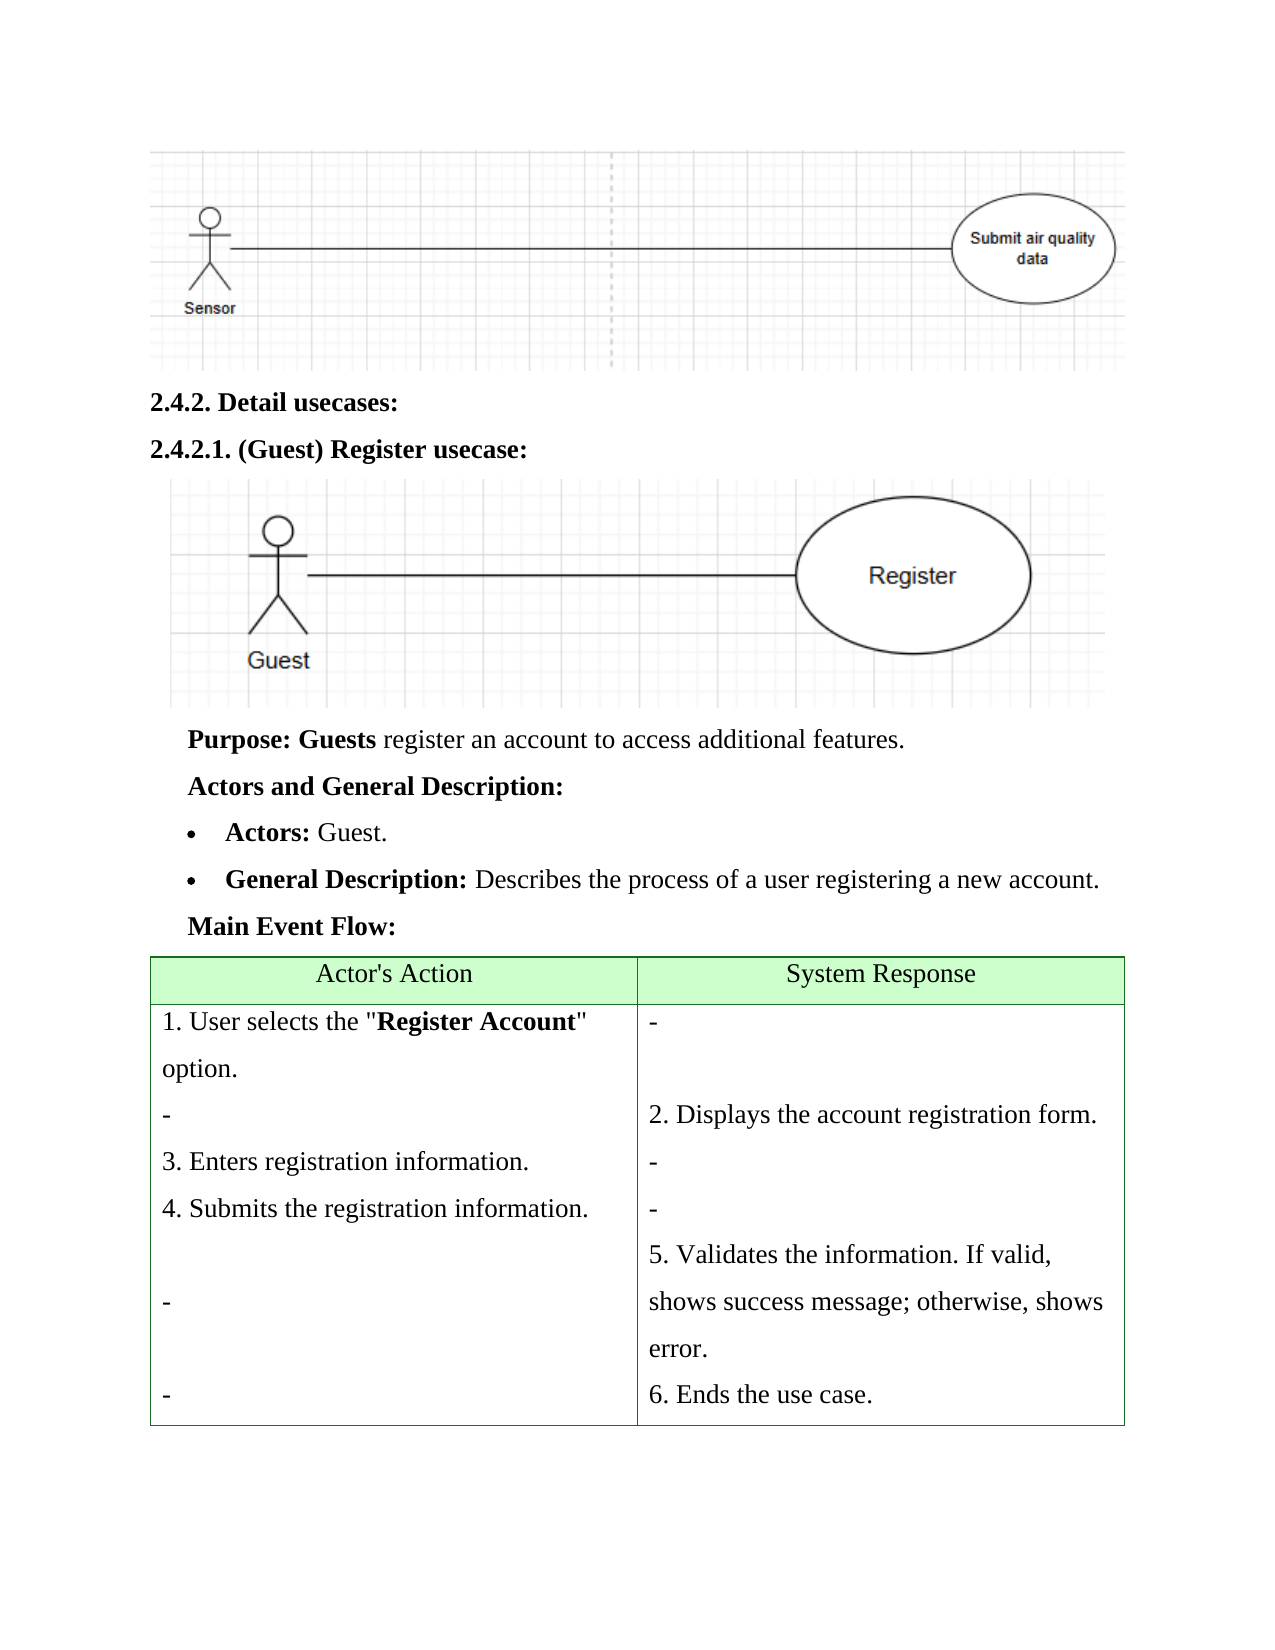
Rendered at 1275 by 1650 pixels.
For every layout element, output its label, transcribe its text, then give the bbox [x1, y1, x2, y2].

table_cell - 2. Displays the account registration form. - - 5. Validates the information. If valid, shows success message; otherwise, shows error. 6. Ends the use case. [638, 1005, 1124, 1425]
list General Description: Describes the process of a user registering a new account. [187, 863, 1125, 894]
table_header Actor's Action [151, 958, 637, 1004]
picture [150, 150, 1125, 371]
list Actors: Guest. [187, 816, 1125, 847]
text Purpose: Guests register an account to access additional features. [150, 723, 1125, 754]
text 2.4.2. Detail usecases: [150, 386, 1125, 417]
picture [170, 479, 1105, 708]
table_header System Response [638, 958, 1124, 1004]
table_cell 1. User selects the "Register Account" option. - 3. Enters registration information. 4. Submits the registration information. - - [151, 1005, 637, 1425]
text 2.4.2.1. (Guest) Register usecase: [150, 433, 1125, 464]
text Actors and General Description: [150, 770, 1125, 801]
text Main Event Flow: [150, 910, 1125, 941]
